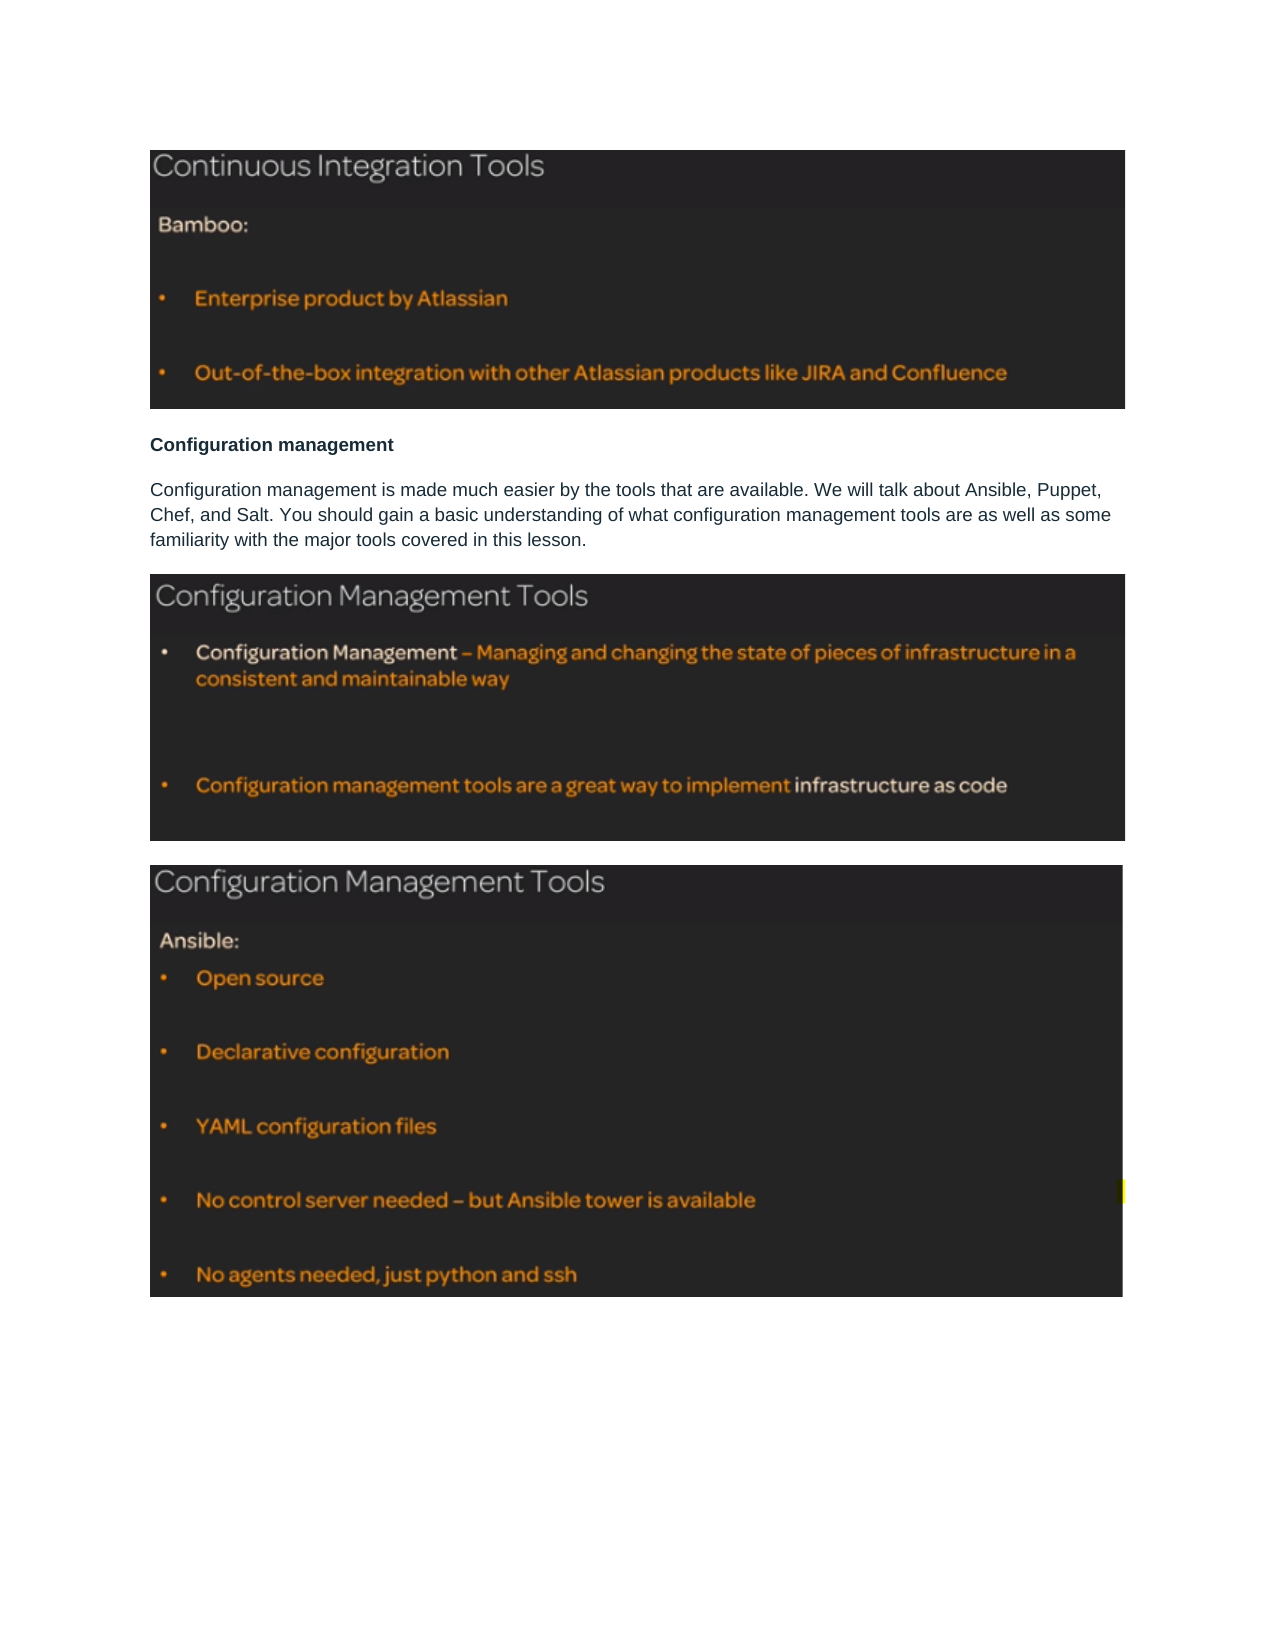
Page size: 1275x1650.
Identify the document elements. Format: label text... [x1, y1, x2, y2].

picture [150, 150, 1125, 409]
picture [150, 574, 1125, 841]
text Configuration management [150, 433, 1125, 455]
text Configuration management is made much easier by the tools that are available. We will talk about Ansible, Puppet, Chef, and Salt. You should gain a basic understanding of what configuration management tools are as well as some familiarity with the major tools covered in this lesson. [150, 479, 1125, 550]
picture [150, 865, 1125, 1297]
